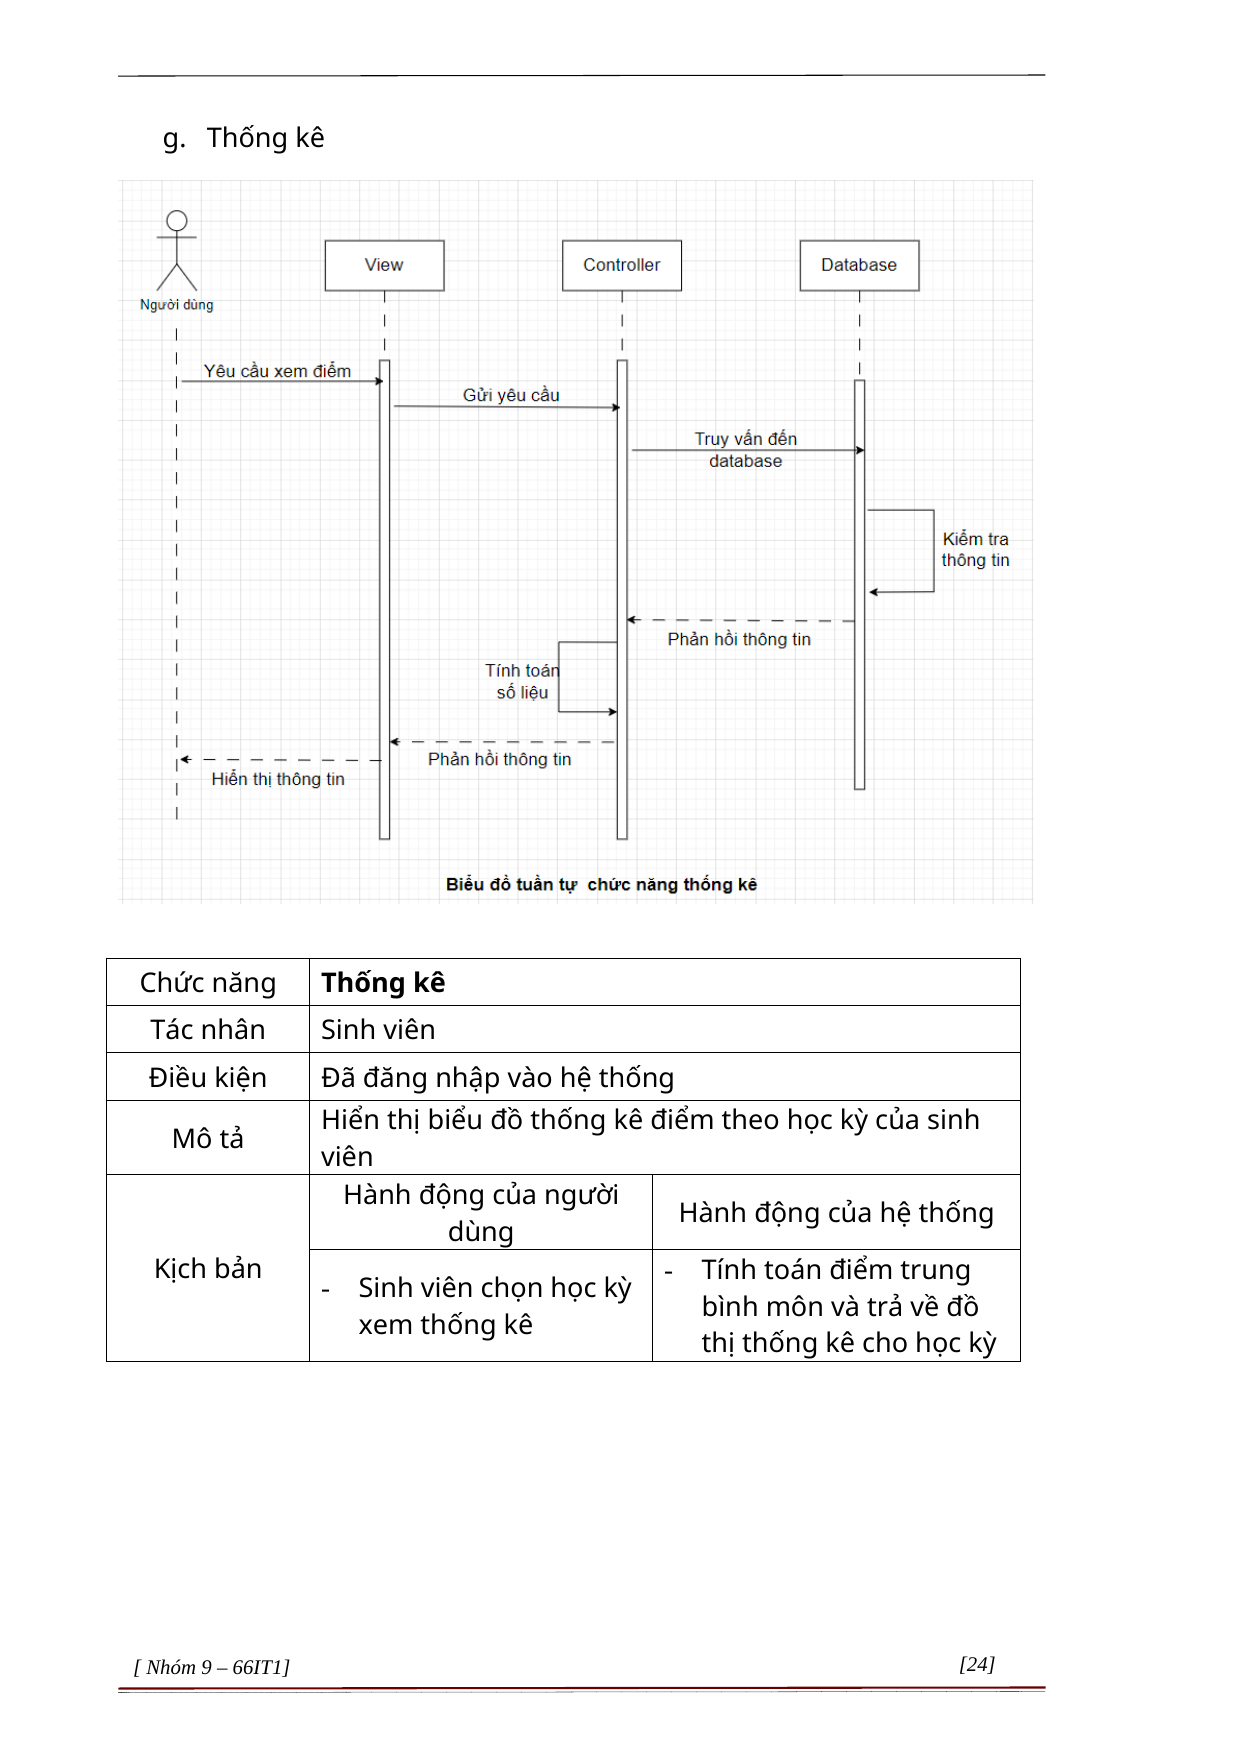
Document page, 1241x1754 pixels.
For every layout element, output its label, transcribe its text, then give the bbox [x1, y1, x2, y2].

table_cell Mô tả [107, 1101, 309, 1174]
table_header Chức năng [107, 959, 309, 1005]
table_cell Đã đăng nhập vào hệ thống [310, 1053, 1020, 1099]
table_cell Hành động của hệ thống [653, 1175, 1020, 1249]
table_cell Hành động của người dùng [310, 1175, 652, 1249]
picture [118, 180, 1034, 904]
table_cell Tính toán điểm trung bình môn và trả về đồ thị thống kê cho học kỳ [653, 1250, 1020, 1361]
list Thống kê [162, 118, 1033, 155]
table_cell Kịch bản [107, 1175, 309, 1361]
table_cell Điều kiện [107, 1053, 309, 1099]
table_header Thống kê [310, 959, 1020, 1005]
table_cell Tác nhân [107, 1006, 309, 1052]
table_cell Sinh viên chọn học kỳ xem thống kê [310, 1250, 652, 1361]
table_cell Sinh viên [310, 1006, 1020, 1052]
table_cell Hiển thị biểu đồ thống kê điểm theo học kỳ của sinh viên [310, 1101, 1020, 1174]
